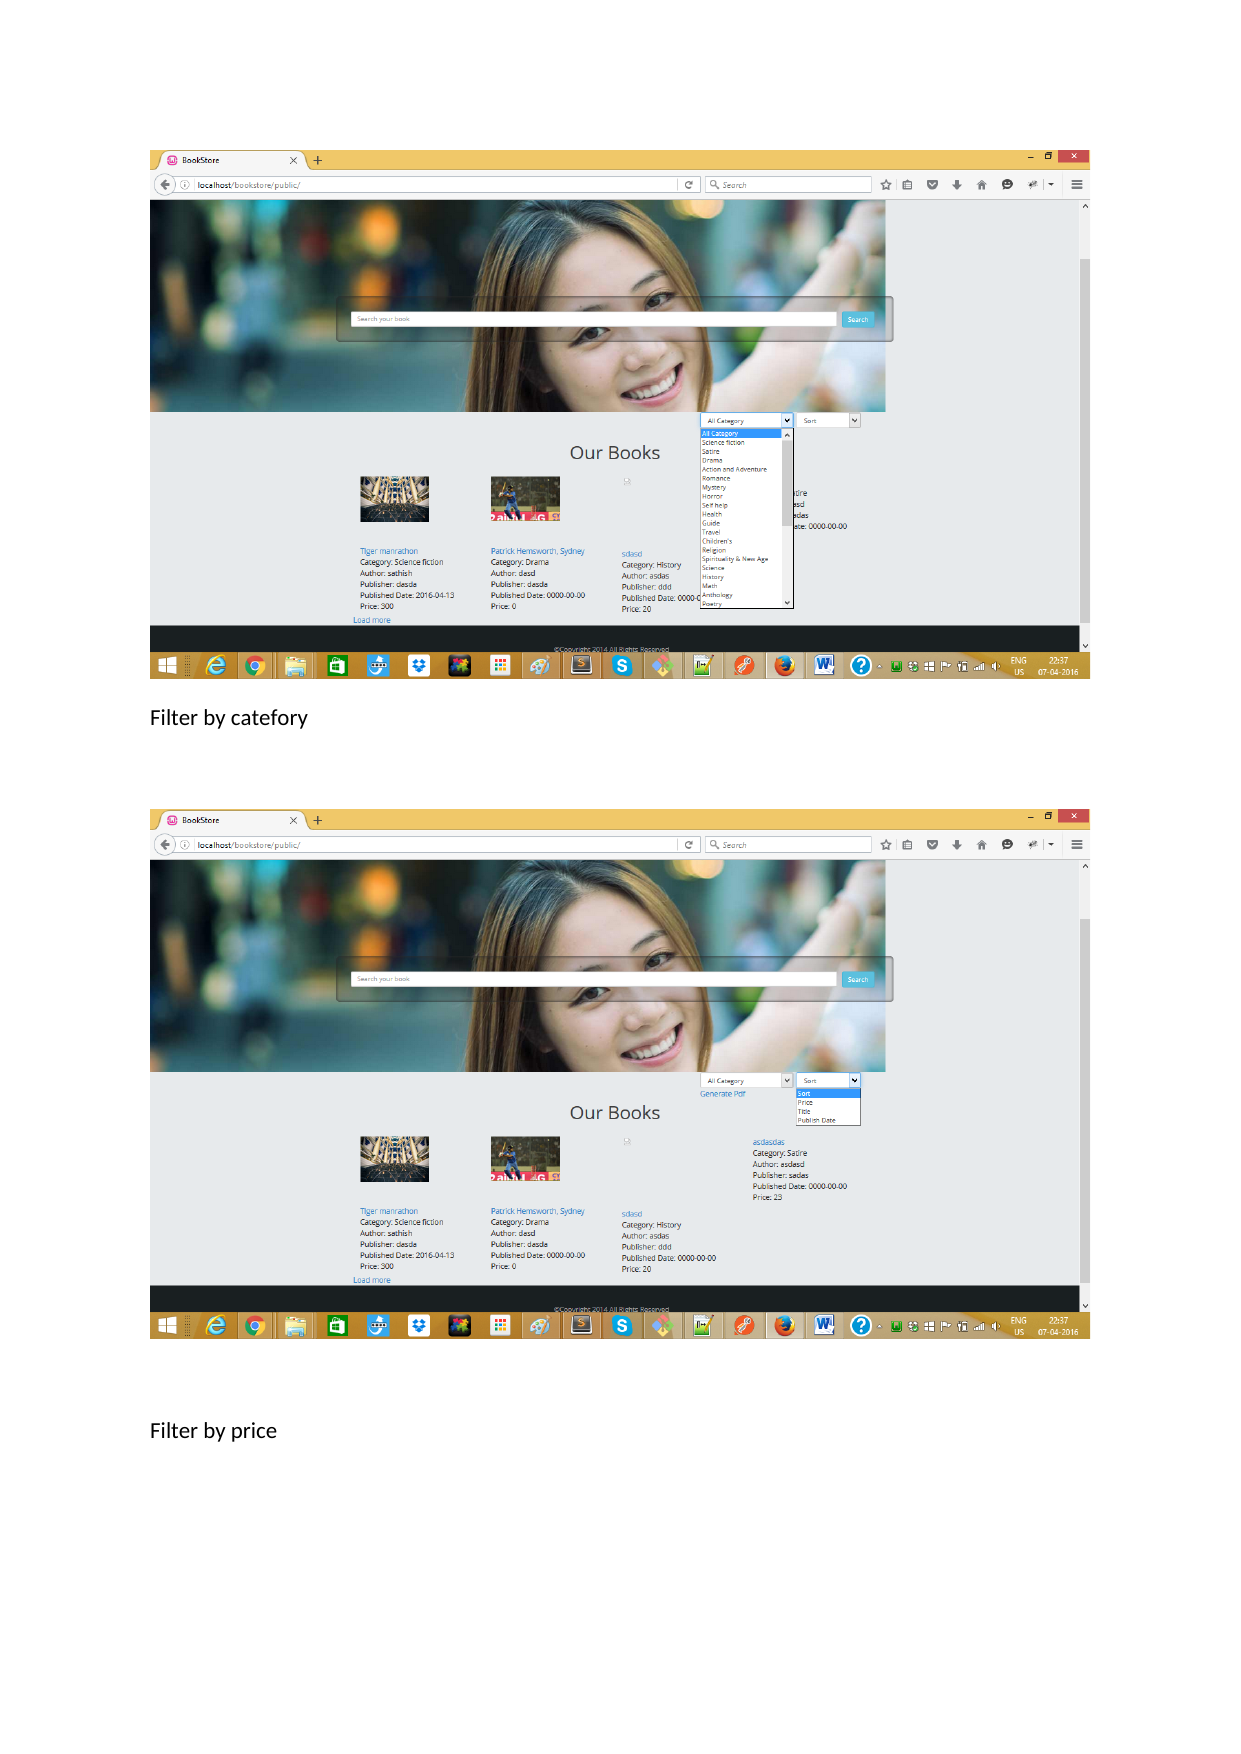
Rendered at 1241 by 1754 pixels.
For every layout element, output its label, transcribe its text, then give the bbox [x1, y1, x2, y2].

picture [150, 150, 1091, 679]
picture [150, 809, 1091, 1339]
text Filter by price [150, 1416, 1090, 1444]
text Filter by catefory [150, 703, 1090, 732]
